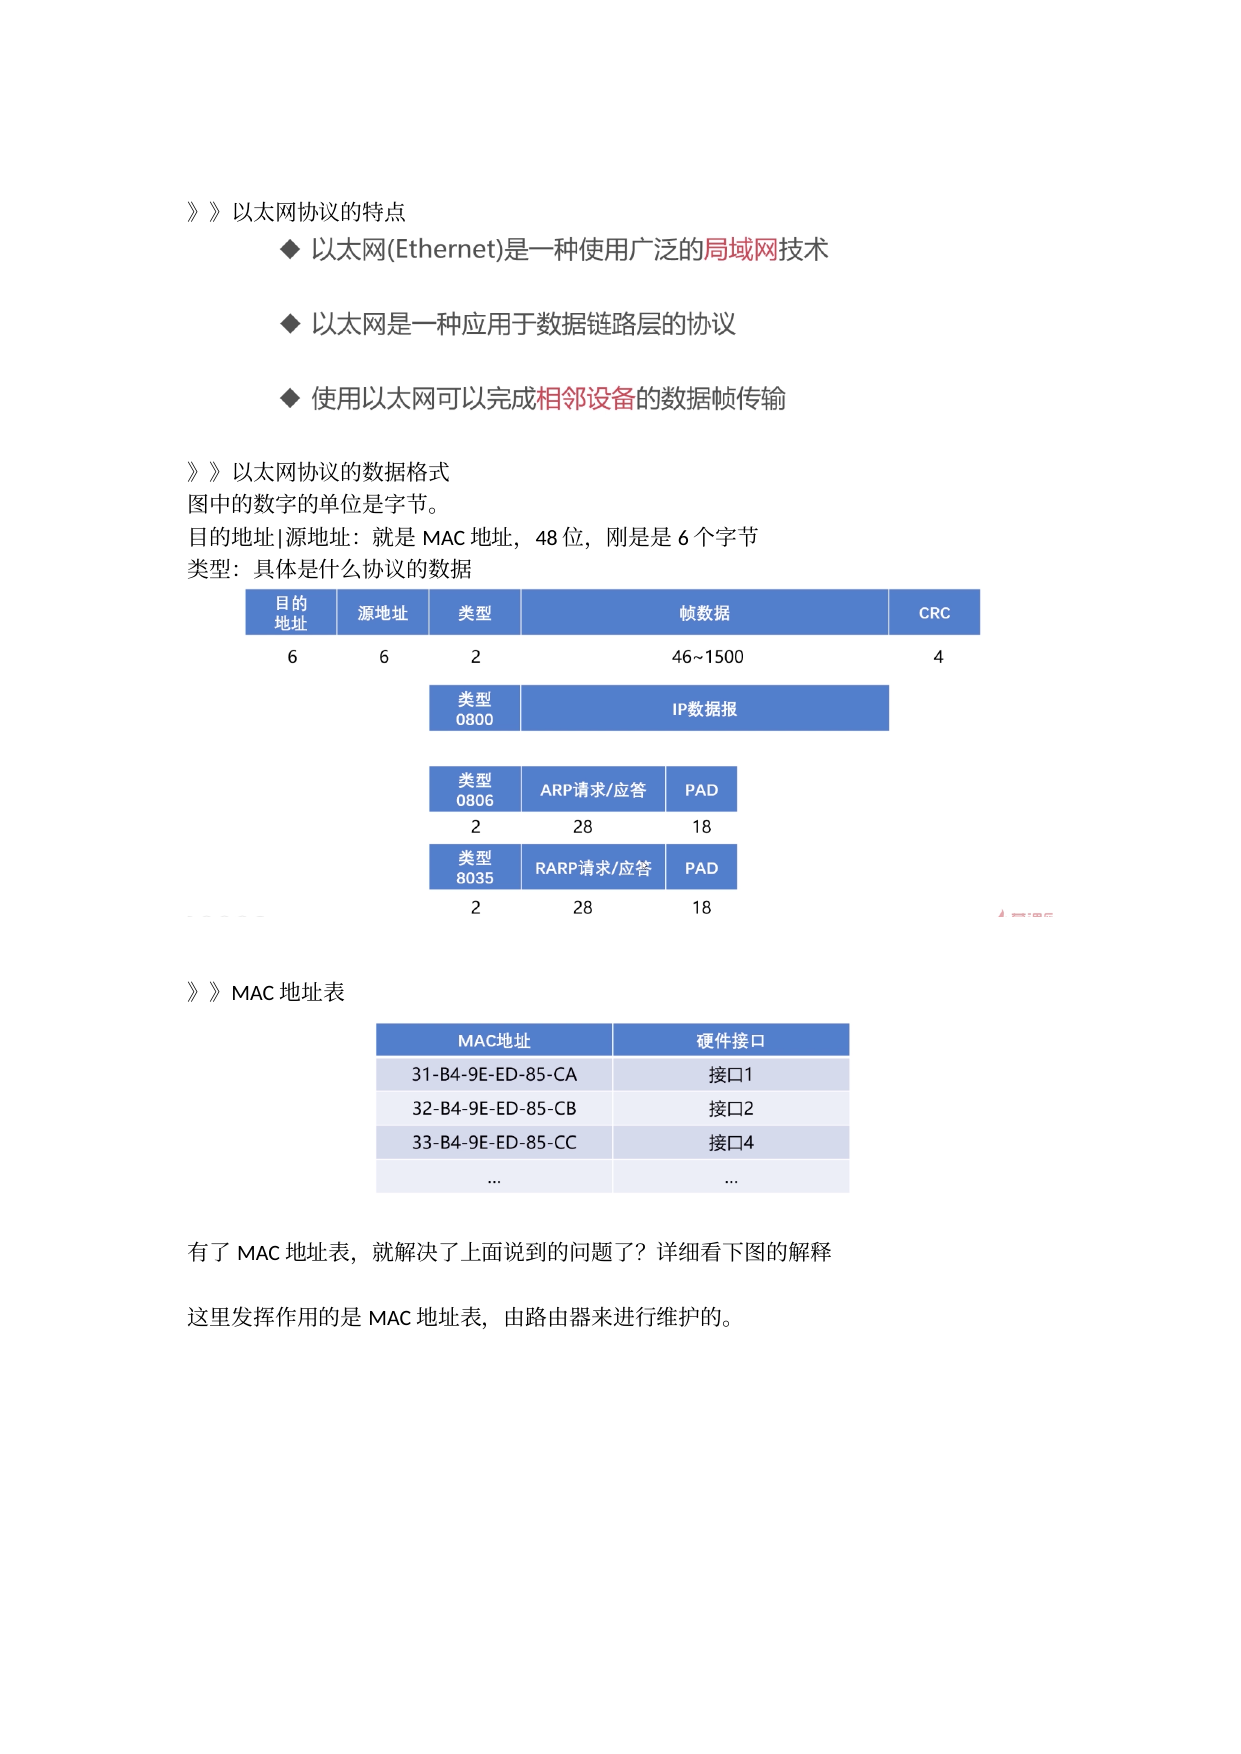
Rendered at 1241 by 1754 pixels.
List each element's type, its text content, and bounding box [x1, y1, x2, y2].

picture [187, 227, 1053, 427]
picture [187, 1007, 1053, 1211]
text 》》以太网协议的数据格式 [187, 454, 1053, 487]
text 有了 MAC 地址表，就解决了上面说到的问题了？详细看下图的解释 [187, 1234, 1053, 1267]
text 图中的数字的单位是字节。 [187, 487, 1053, 519]
text 这里发挥作用的是 MAC 地址表，由路由器来进行维护的。 [187, 1299, 1053, 1332]
text 目的地址|源地址：就是 MAC 地址，48 位，刚是是 6 个字节 [187, 519, 1053, 552]
picture [187, 584, 1053, 917]
text 》》以太网协议的特点 [187, 194, 1053, 227]
text 》》MAC 地址表 [187, 974, 1053, 1007]
text 类型：具体是什么协议的数据 [187, 552, 1053, 584]
